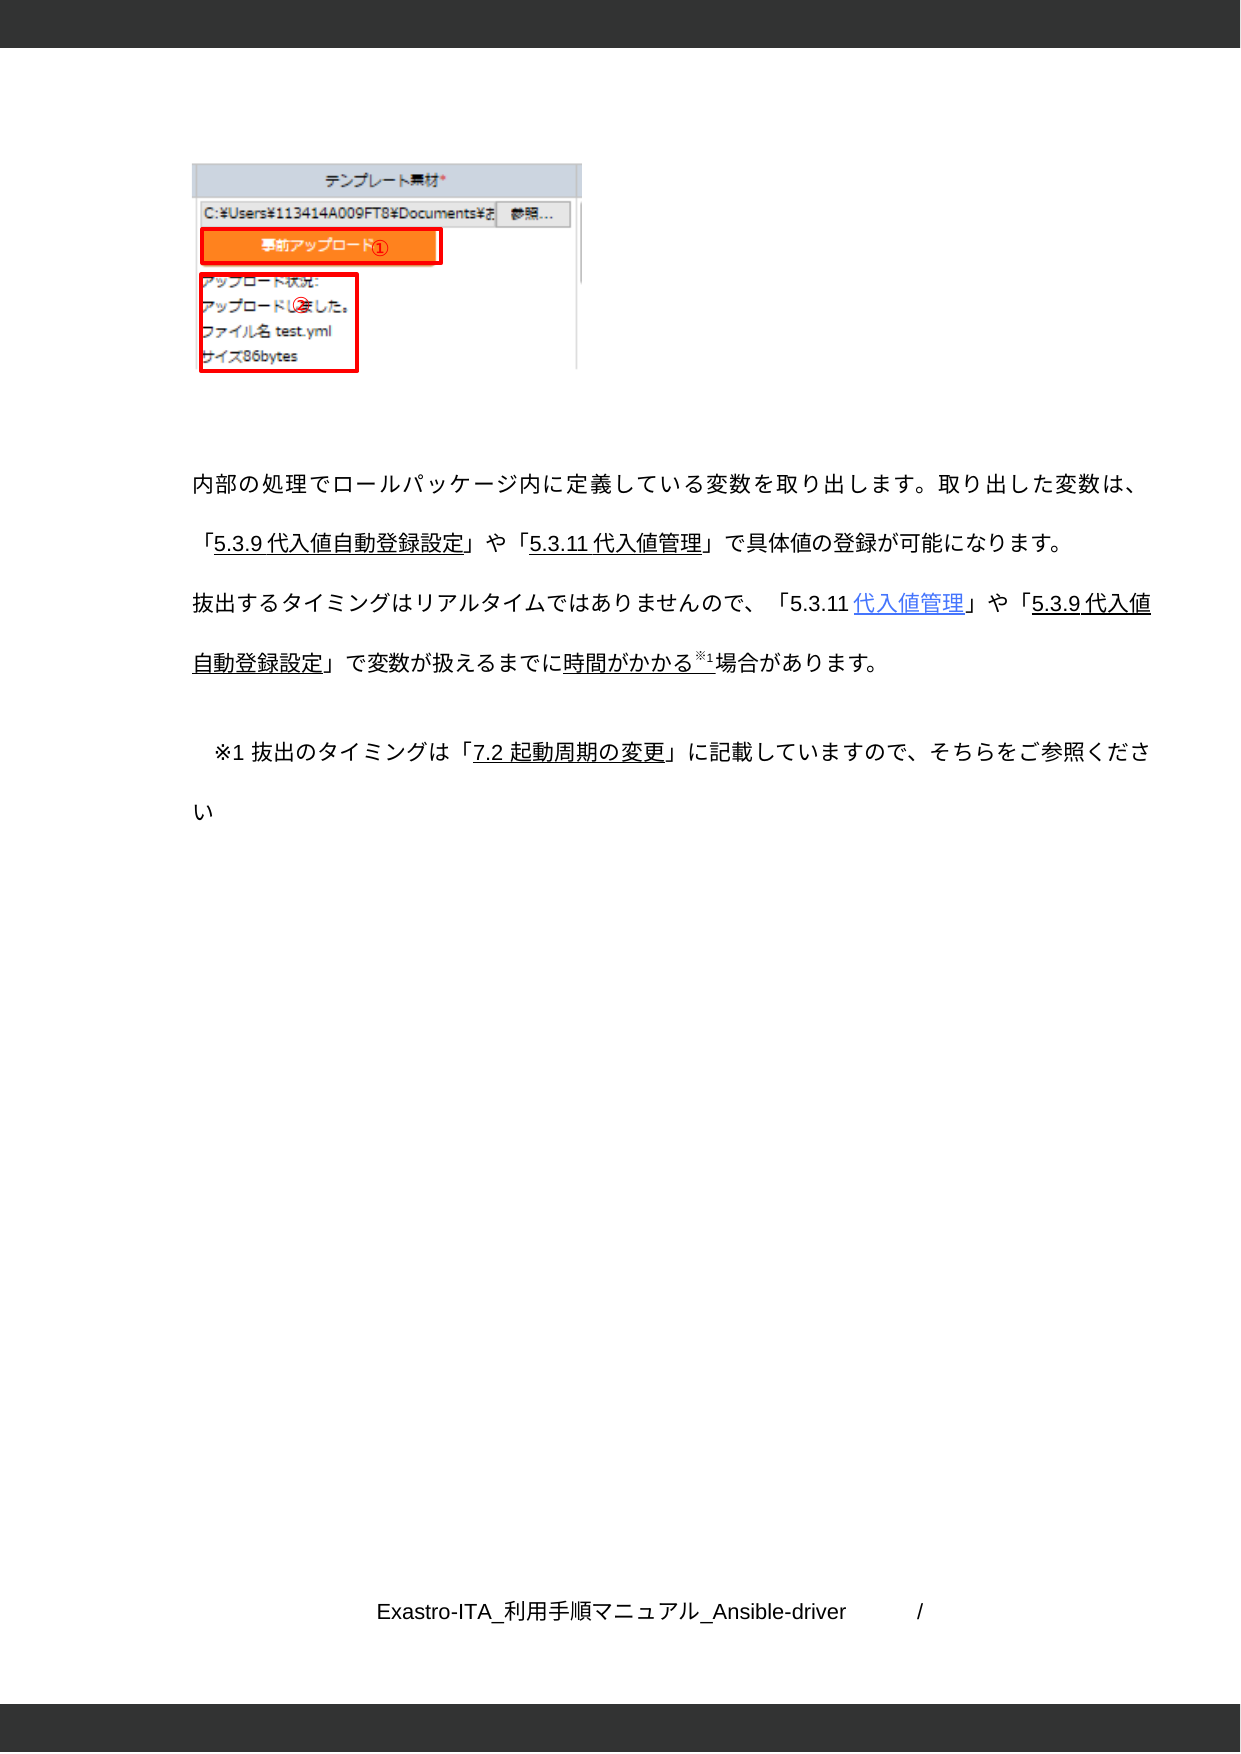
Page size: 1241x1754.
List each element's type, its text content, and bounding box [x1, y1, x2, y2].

picture [0, 1704, 1241, 1752]
text 抜出するタイミングはリアルタイムではありませんので、「5.3.11代入値管理」や「5.3.9代入値自動登録設定」で変数が扱えるまでに時間がかかる※1場合があります。 [192, 572, 1152, 691]
text ※1 抜出のタイミングは「7.2 起動周期の変更」に記載していますので、そちらをご参照ください [192, 721, 1152, 840]
text 内部の処理でロールパッケージ内に定義している変数を取り出します。取り出した変数は、「5.3.9代入値自動登録設定」や「5.3.11代入値管理」で具体値の登録が可能になります。 [192, 453, 1152, 572]
picture [0, 0, 1241, 48]
picture [191, 155, 582, 388]
